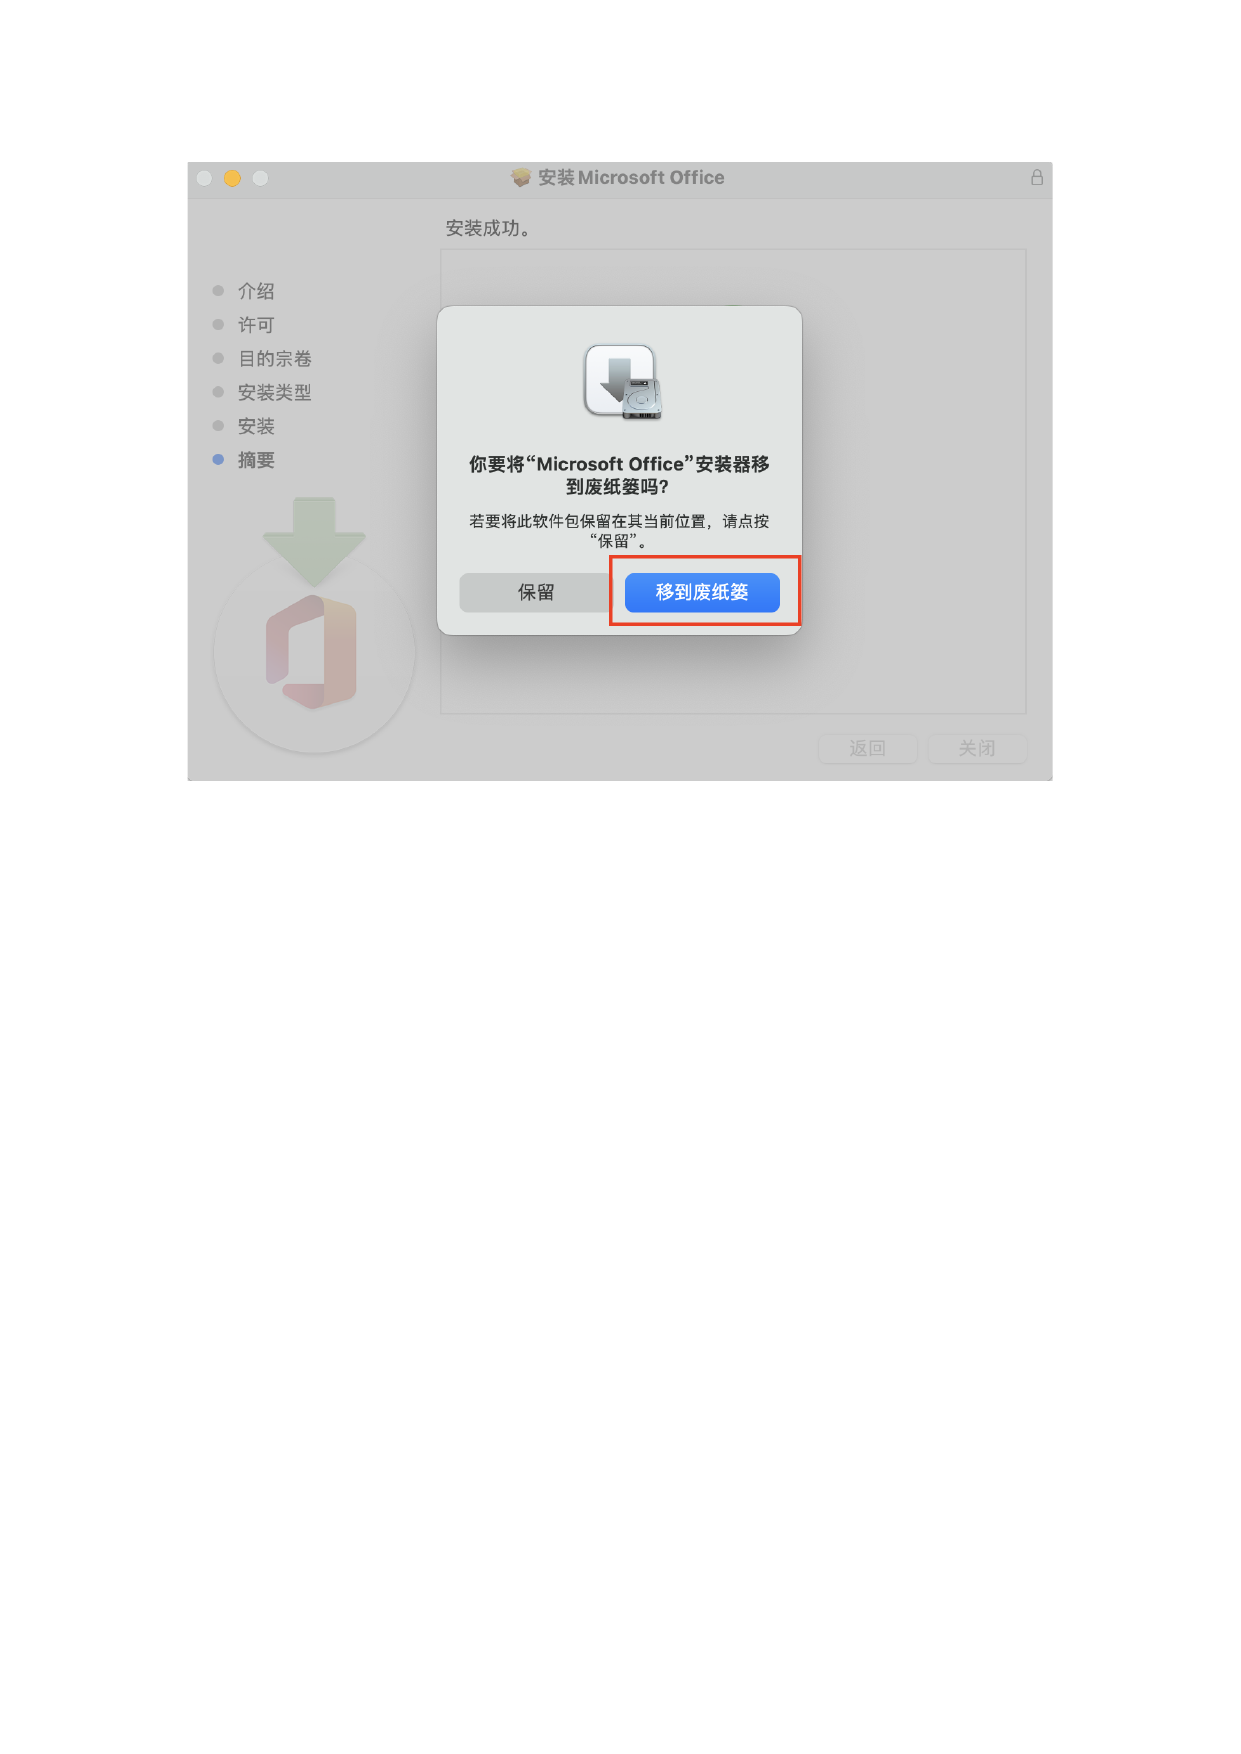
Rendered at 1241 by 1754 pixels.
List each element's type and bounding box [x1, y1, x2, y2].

picture [187, 162, 1053, 781]
